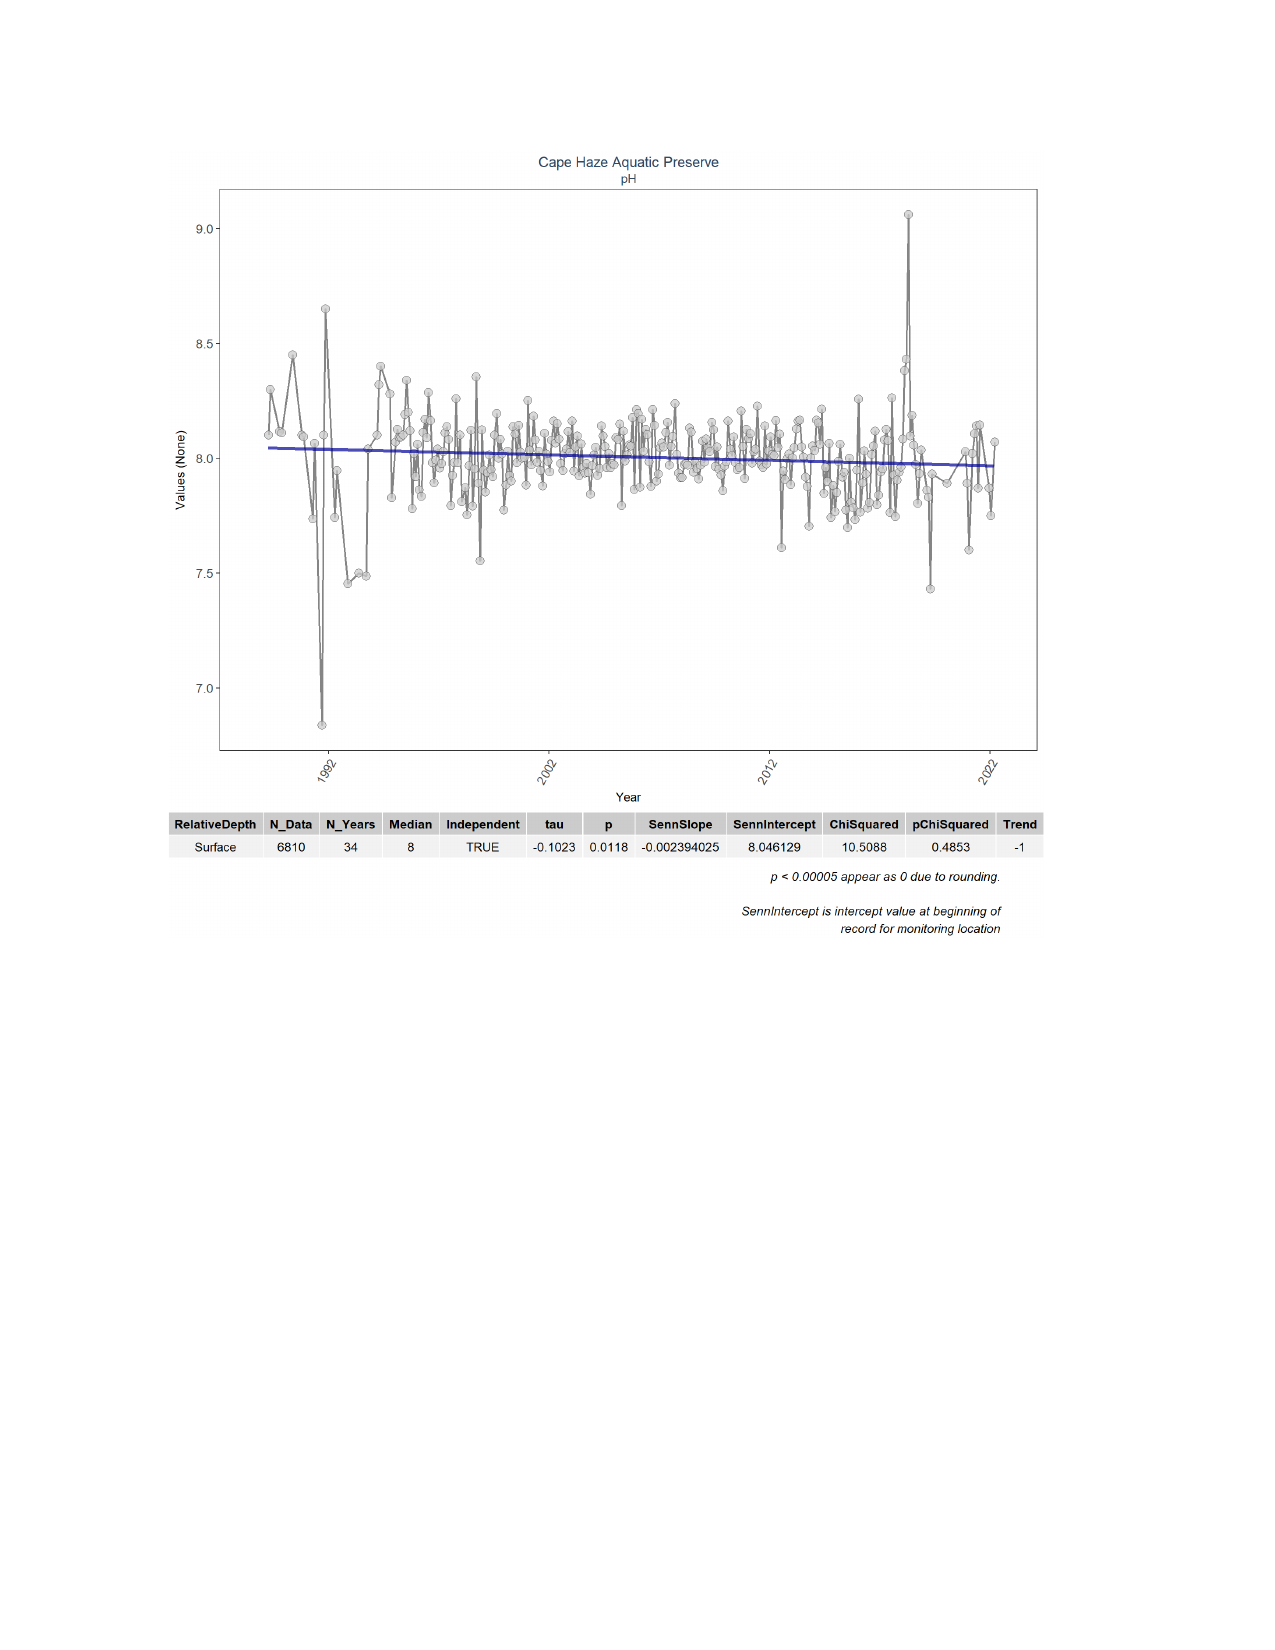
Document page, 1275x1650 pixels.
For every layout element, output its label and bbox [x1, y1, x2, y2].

picture [168, 150, 1044, 938]
